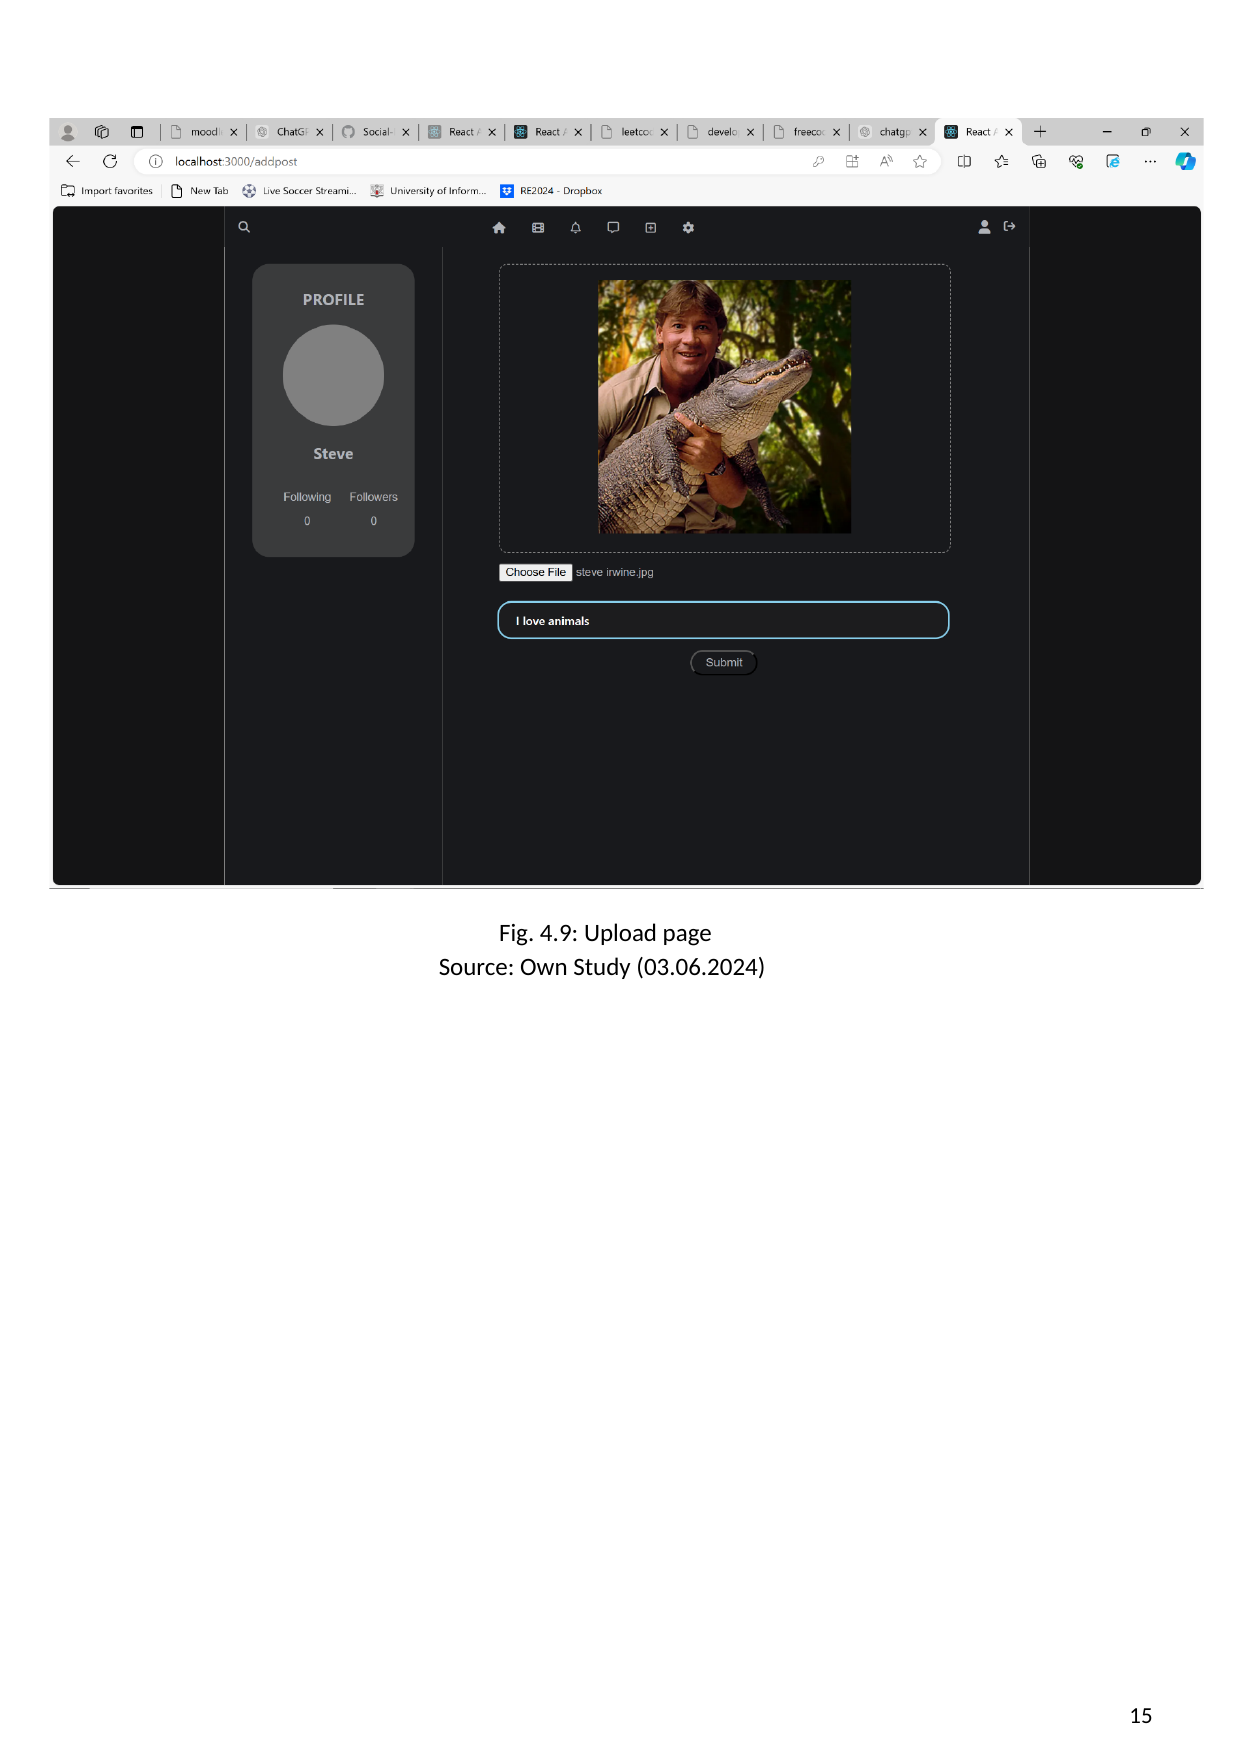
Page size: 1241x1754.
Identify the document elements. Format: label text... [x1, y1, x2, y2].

text Fig. 4.9: Upload page [78, 918, 1133, 948]
picture [49, 118, 1204, 889]
text Source: Own Study (03.06.2024) [78, 951, 1126, 982]
